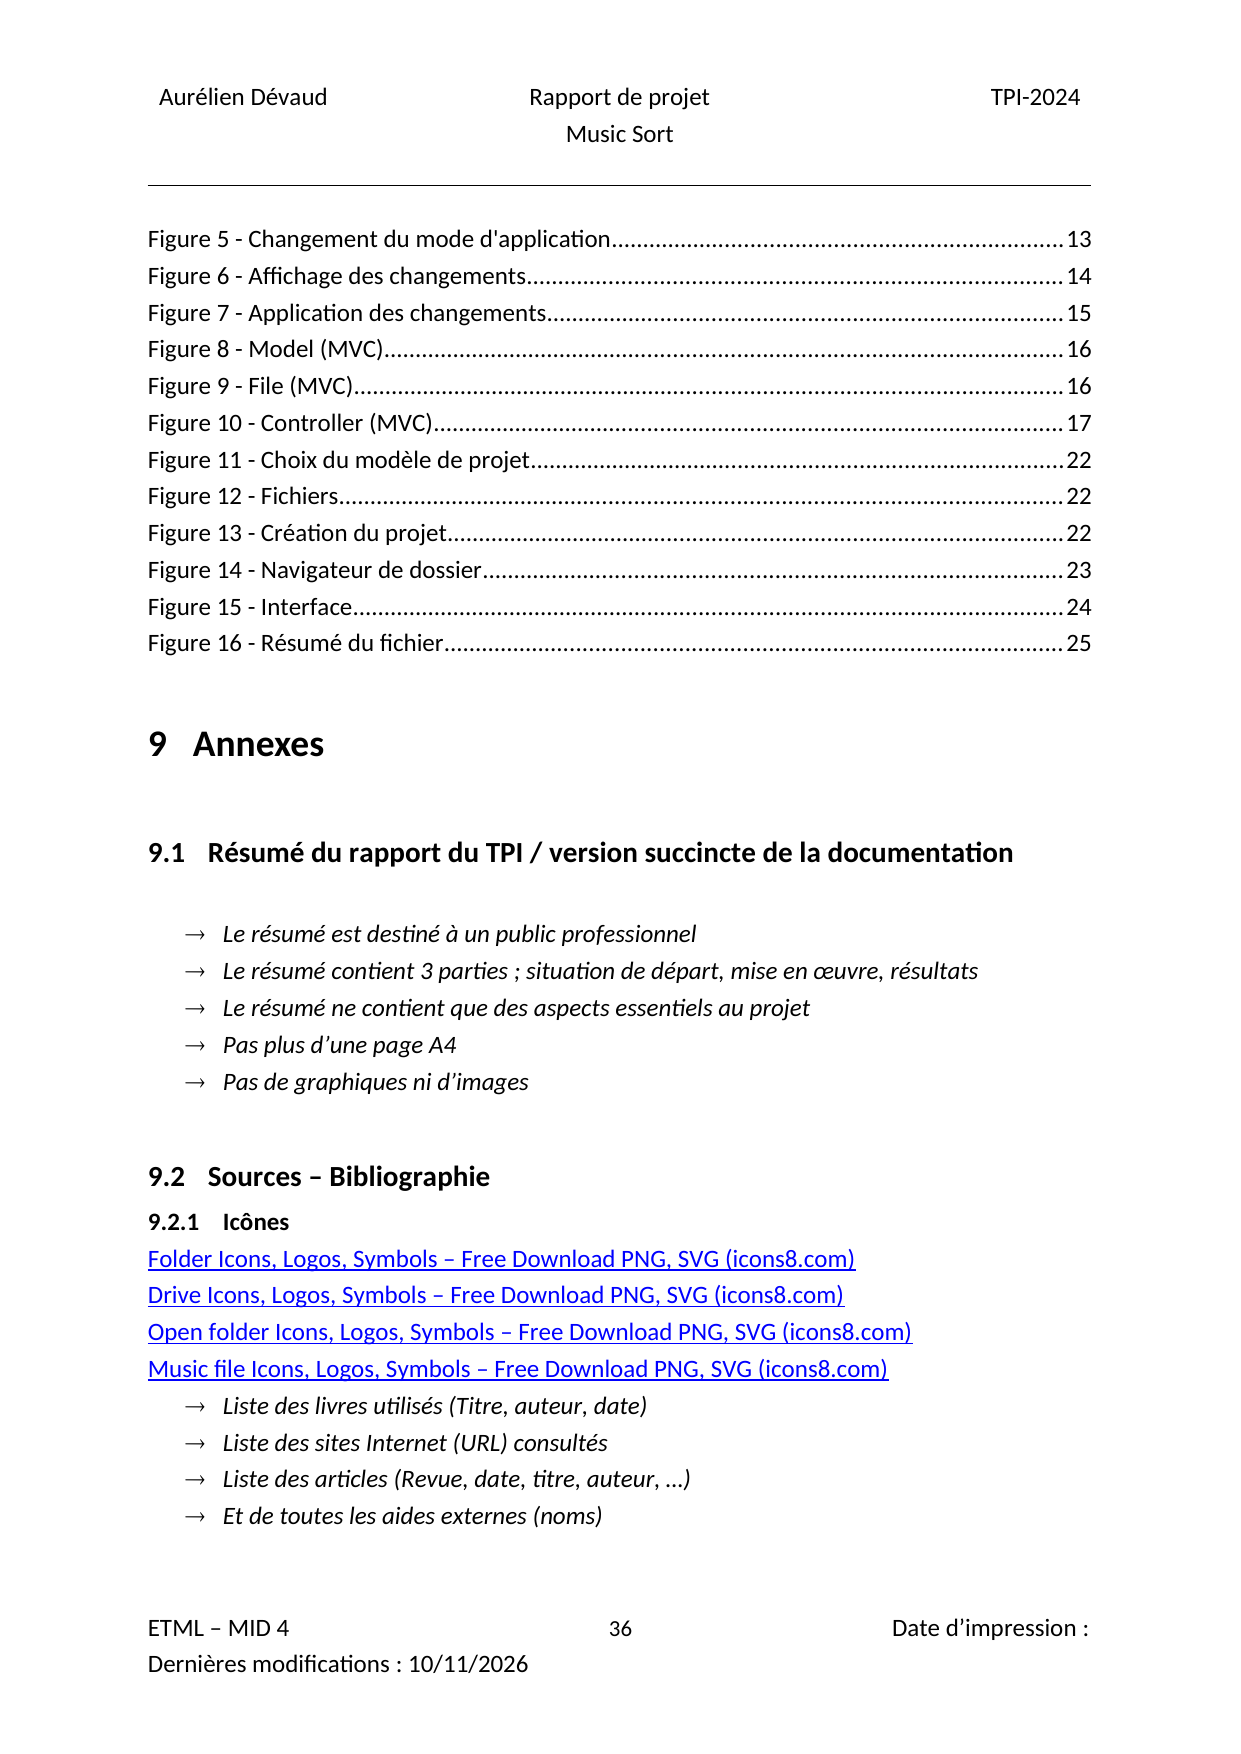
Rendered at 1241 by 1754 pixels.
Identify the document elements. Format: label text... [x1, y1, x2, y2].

subtitle Annexes [148, 720, 1092, 766]
text Figure 16 - Résumé du fichier 25 [148, 628, 1092, 658]
subtitle Icônes [148, 1206, 1092, 1237]
text Figure 14 - Navigateur de dossier 23 [148, 554, 1092, 584]
text Figure 5 - Changement du mode d'application 13 [148, 223, 1092, 254]
text Figure 13 - Création du projet 22 [148, 517, 1092, 548]
subtitle Résumé du rapport du TPI / version succincte de la documentation [148, 834, 1092, 869]
text Figure 7 - Application des changements 15 [148, 297, 1092, 327]
list Liste des sites Internet (URL) consultés [185, 1427, 1092, 1457]
text Open folder Icons, Logos, Symbols – Free Download PNG, SVG (icons8.com) [148, 1316, 1092, 1347]
text Figure 15 - Interface 24 [148, 591, 1092, 621]
text Figure 9 - File (MVC) 16 [148, 370, 1092, 401]
list Liste des articles (Revue, date, titre, auteur, …) [185, 1463, 1092, 1494]
list Pas plus d’une page A4 [185, 1029, 1092, 1059]
text Figure 12 - Fichiers 22 [148, 481, 1092, 511]
text Figure 11 - Choix du modèle de projet 22 [148, 444, 1092, 474]
text Folder Icons, Logos, Symbols – Free Download PNG, SVG (icons8.com) [148, 1243, 1092, 1273]
text Figure 6 - Affichage des changements 14 [148, 260, 1092, 290]
list Le résumé ne contient que des aspects essentiels au projet [185, 992, 1092, 1023]
list Et de toutes les aides externes (noms) [185, 1500, 1092, 1531]
list Liste des livres utilisés (Titre, auteur, date) [185, 1390, 1092, 1421]
list Le résumé est destiné à un public professionnel [185, 919, 1092, 949]
text Figure 10 - Controller (MVC) 17 [148, 407, 1092, 437]
text Drive Icons, Logos, Symbols – Free Download PNG, SVG (icons8.com) [148, 1280, 1092, 1310]
subtitle Sources – Bibliographie [148, 1158, 1092, 1194]
list Pas de graphiques ni d’images [185, 1066, 1092, 1096]
text Figure 8 - Model (MVC) 16 [148, 333, 1092, 364]
list Le résumé contient 3 parties ; situation de départ, mise en œuvre, résultats [185, 955, 1092, 986]
text Music file Icons, Logos, Symbols – Free Download PNG, SVG (icons8.com) [148, 1353, 1092, 1384]
